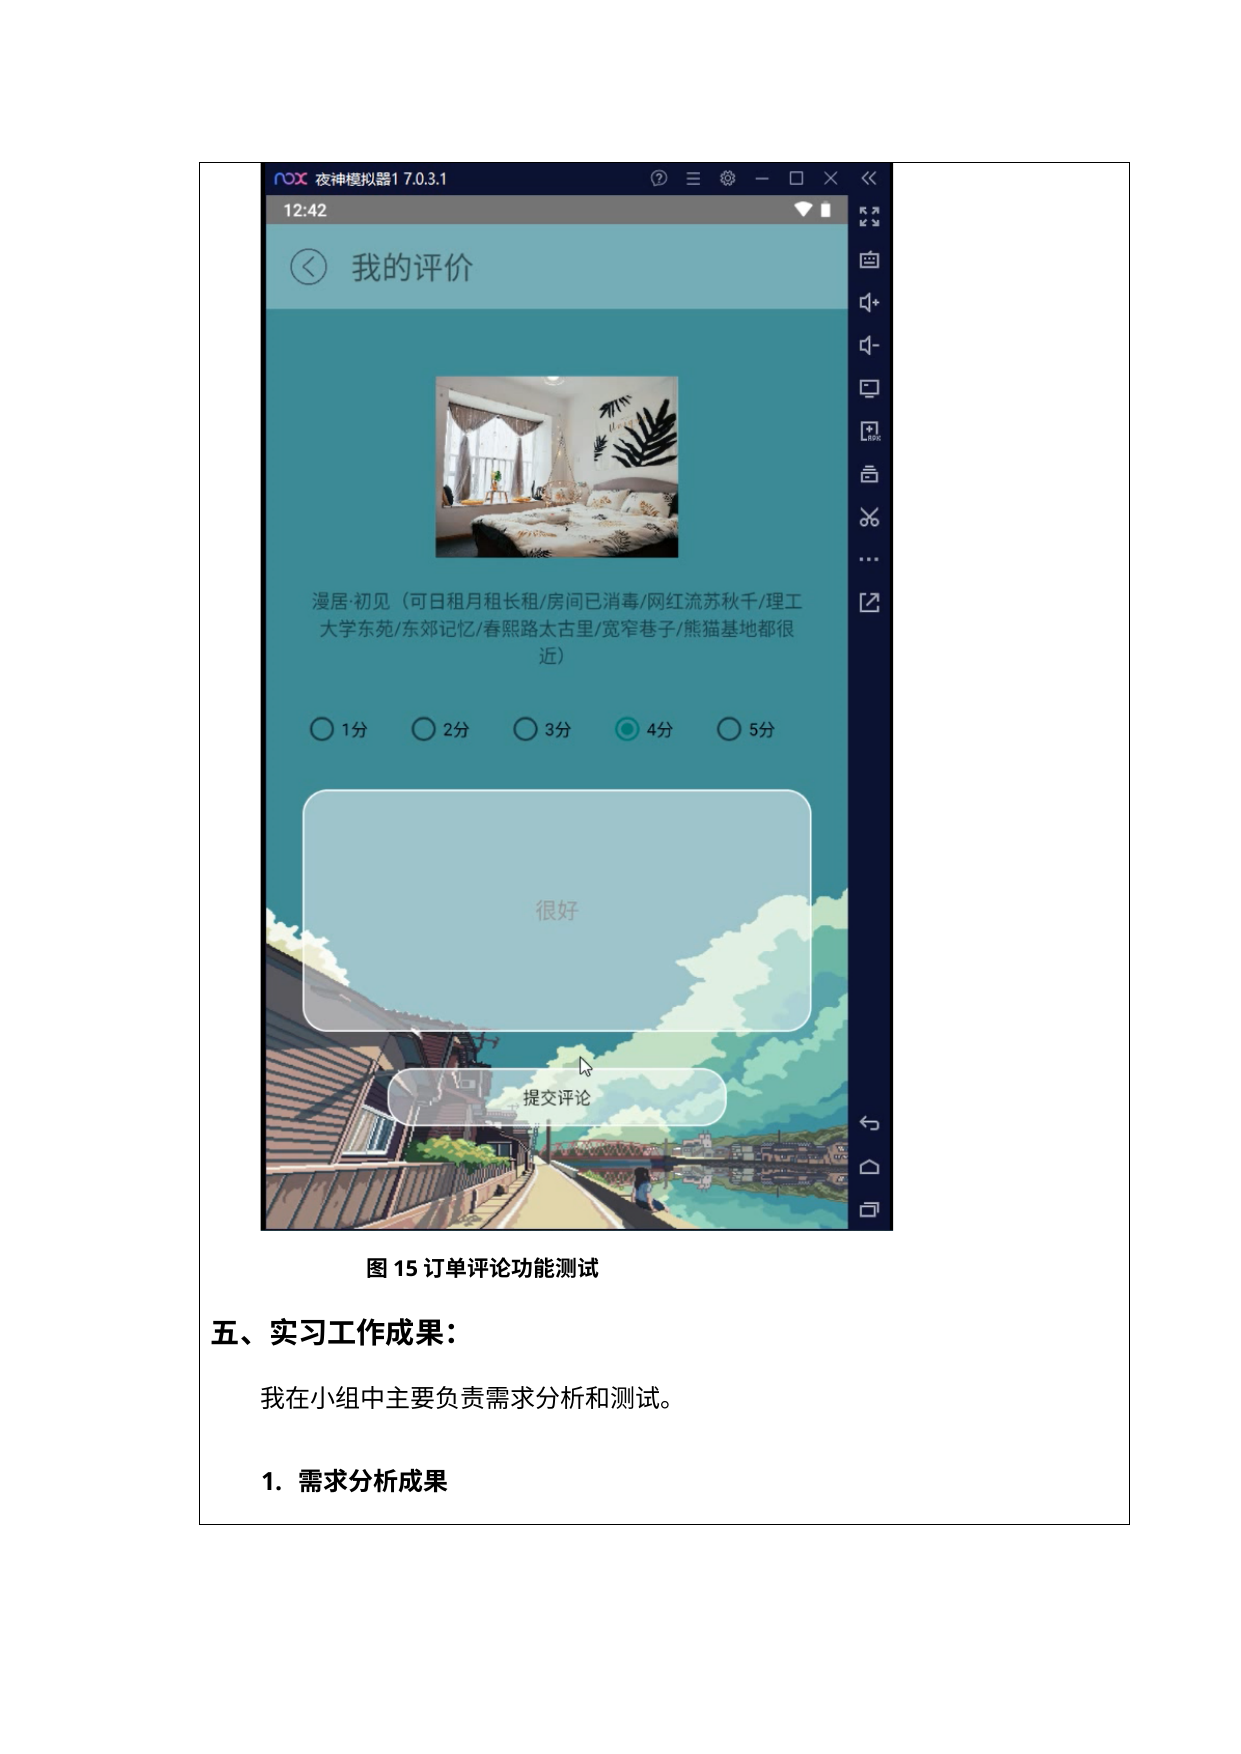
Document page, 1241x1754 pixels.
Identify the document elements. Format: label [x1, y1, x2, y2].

table_header [200, 163, 1129, 1524]
picture [260, 163, 894, 1231]
